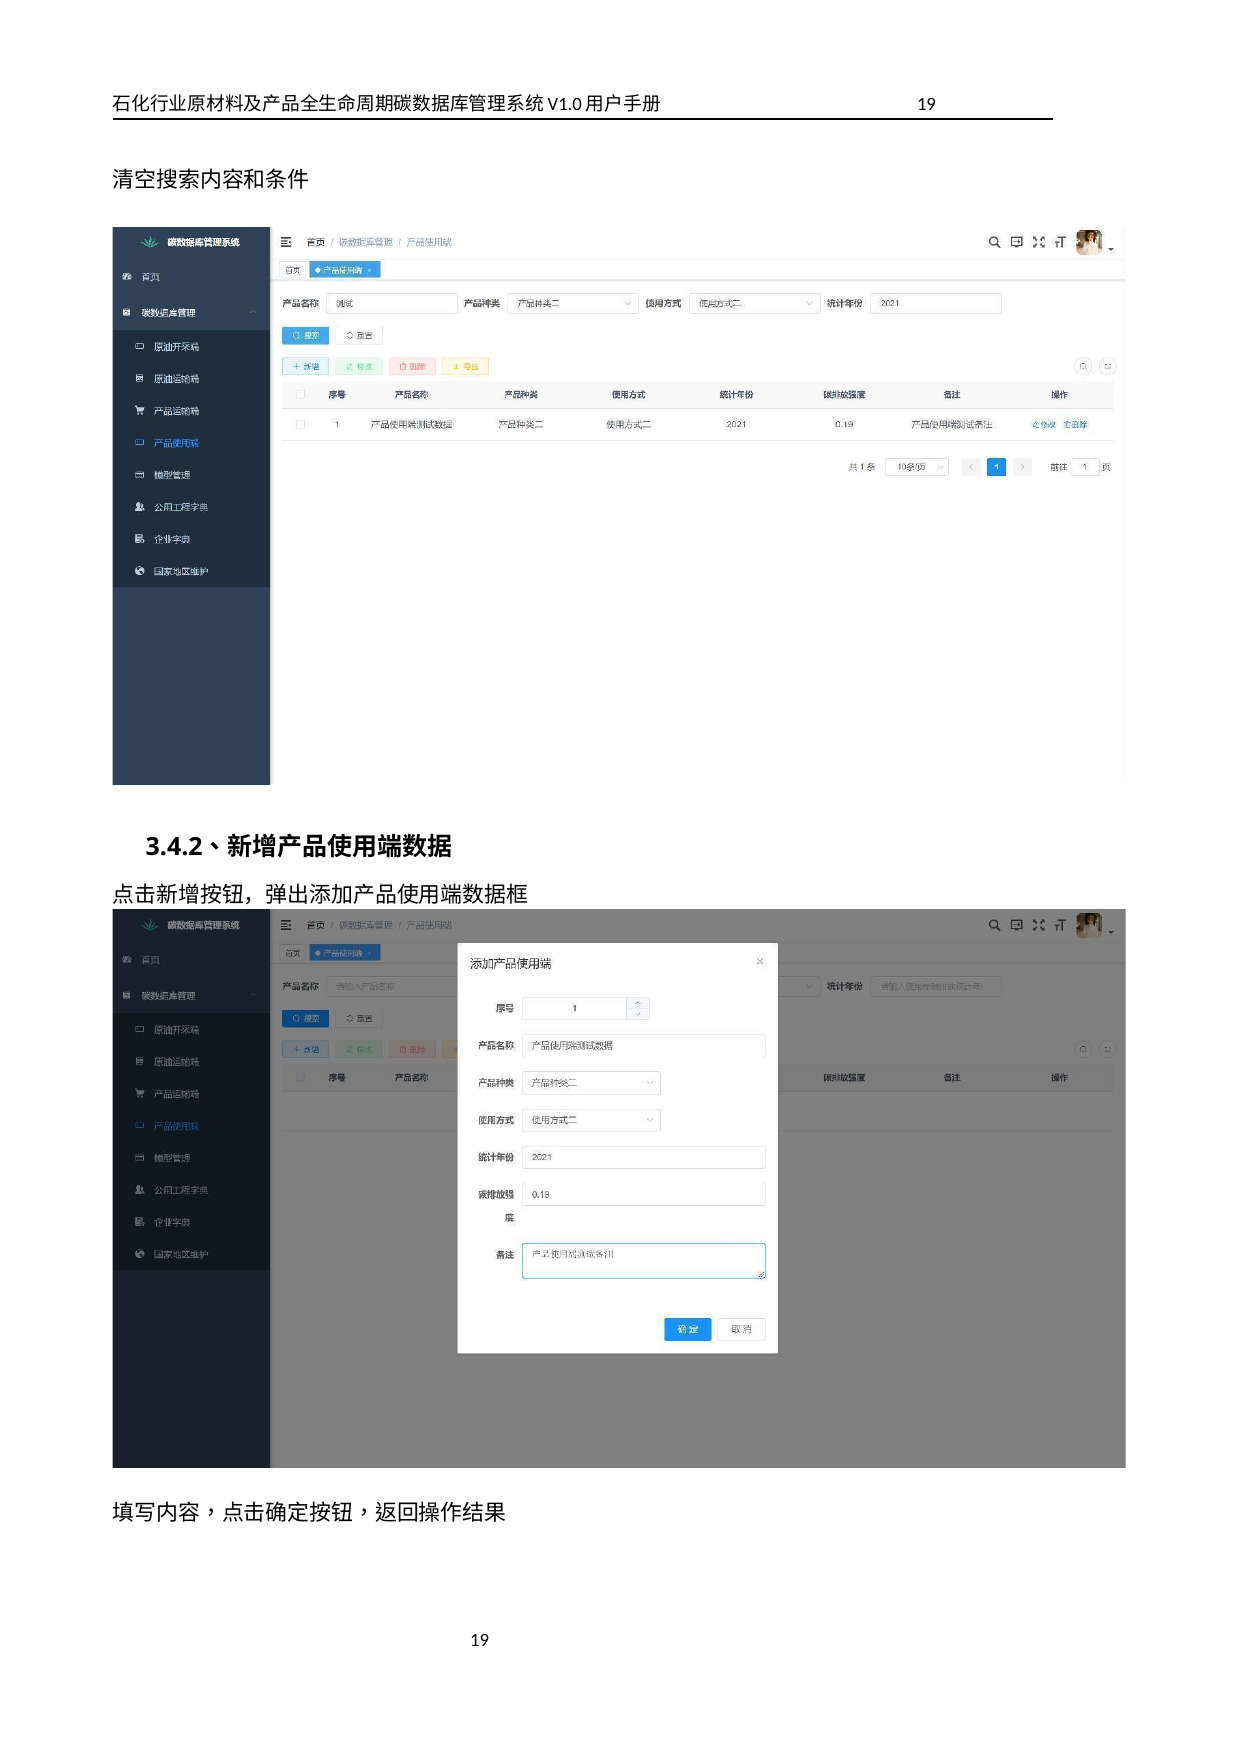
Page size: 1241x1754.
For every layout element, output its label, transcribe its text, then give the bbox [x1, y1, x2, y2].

text 点击新增按钮，弹出添加产品使用端数据框 [112, 877, 1128, 909]
picture [112, 227, 1126, 785]
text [112, 162, 1128, 194]
subtitle 3.4.2、新增产品使用端数据 [145, 812, 1128, 877]
picture [112, 909, 1126, 1468]
text 填写内容，点击确定按钮，返回操作结果 [112, 1494, 1128, 1527]
